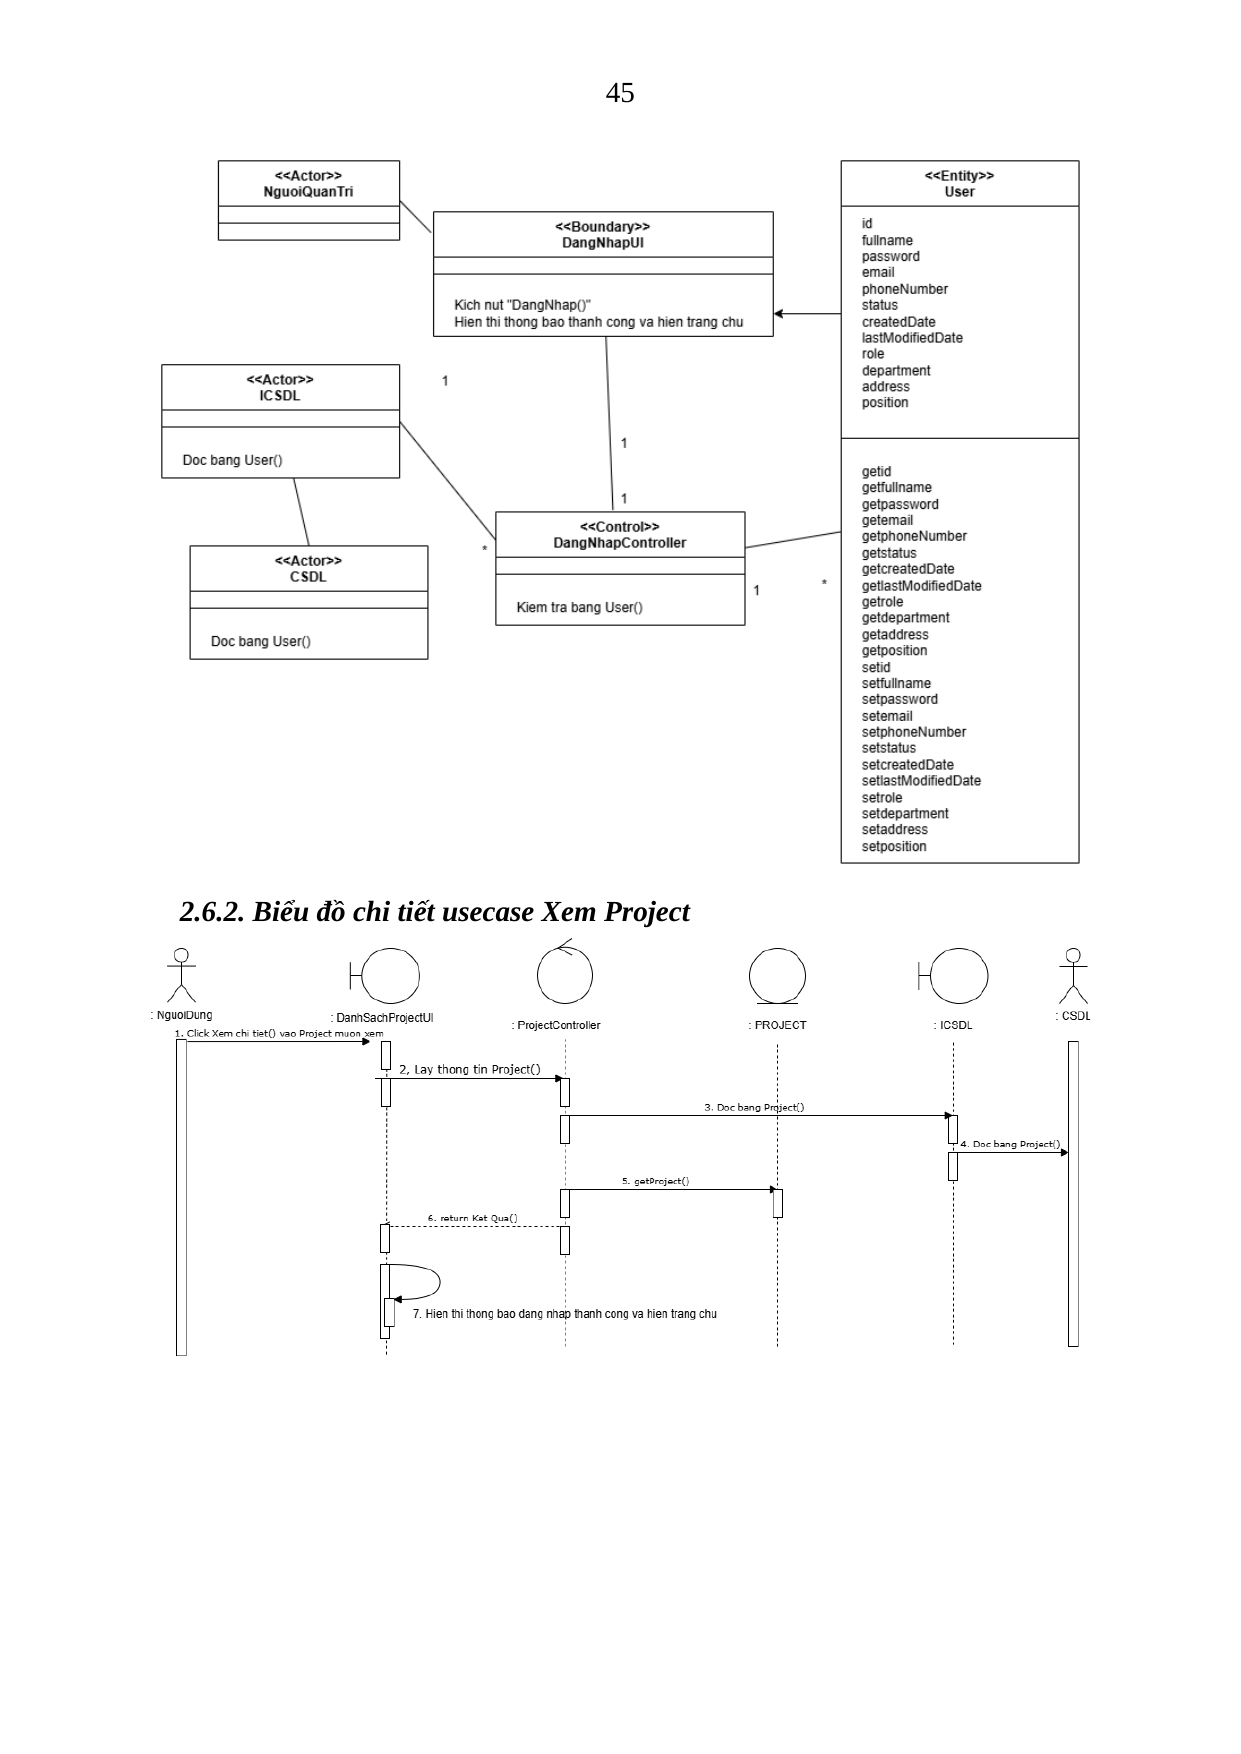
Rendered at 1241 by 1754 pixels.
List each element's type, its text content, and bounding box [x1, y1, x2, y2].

picture [150, 150, 1091, 875]
subtitle 2.6.2. Biểu đồ chi tiết usecase Xem Project [179, 894, 1090, 927]
picture [150, 938, 1091, 1356]
